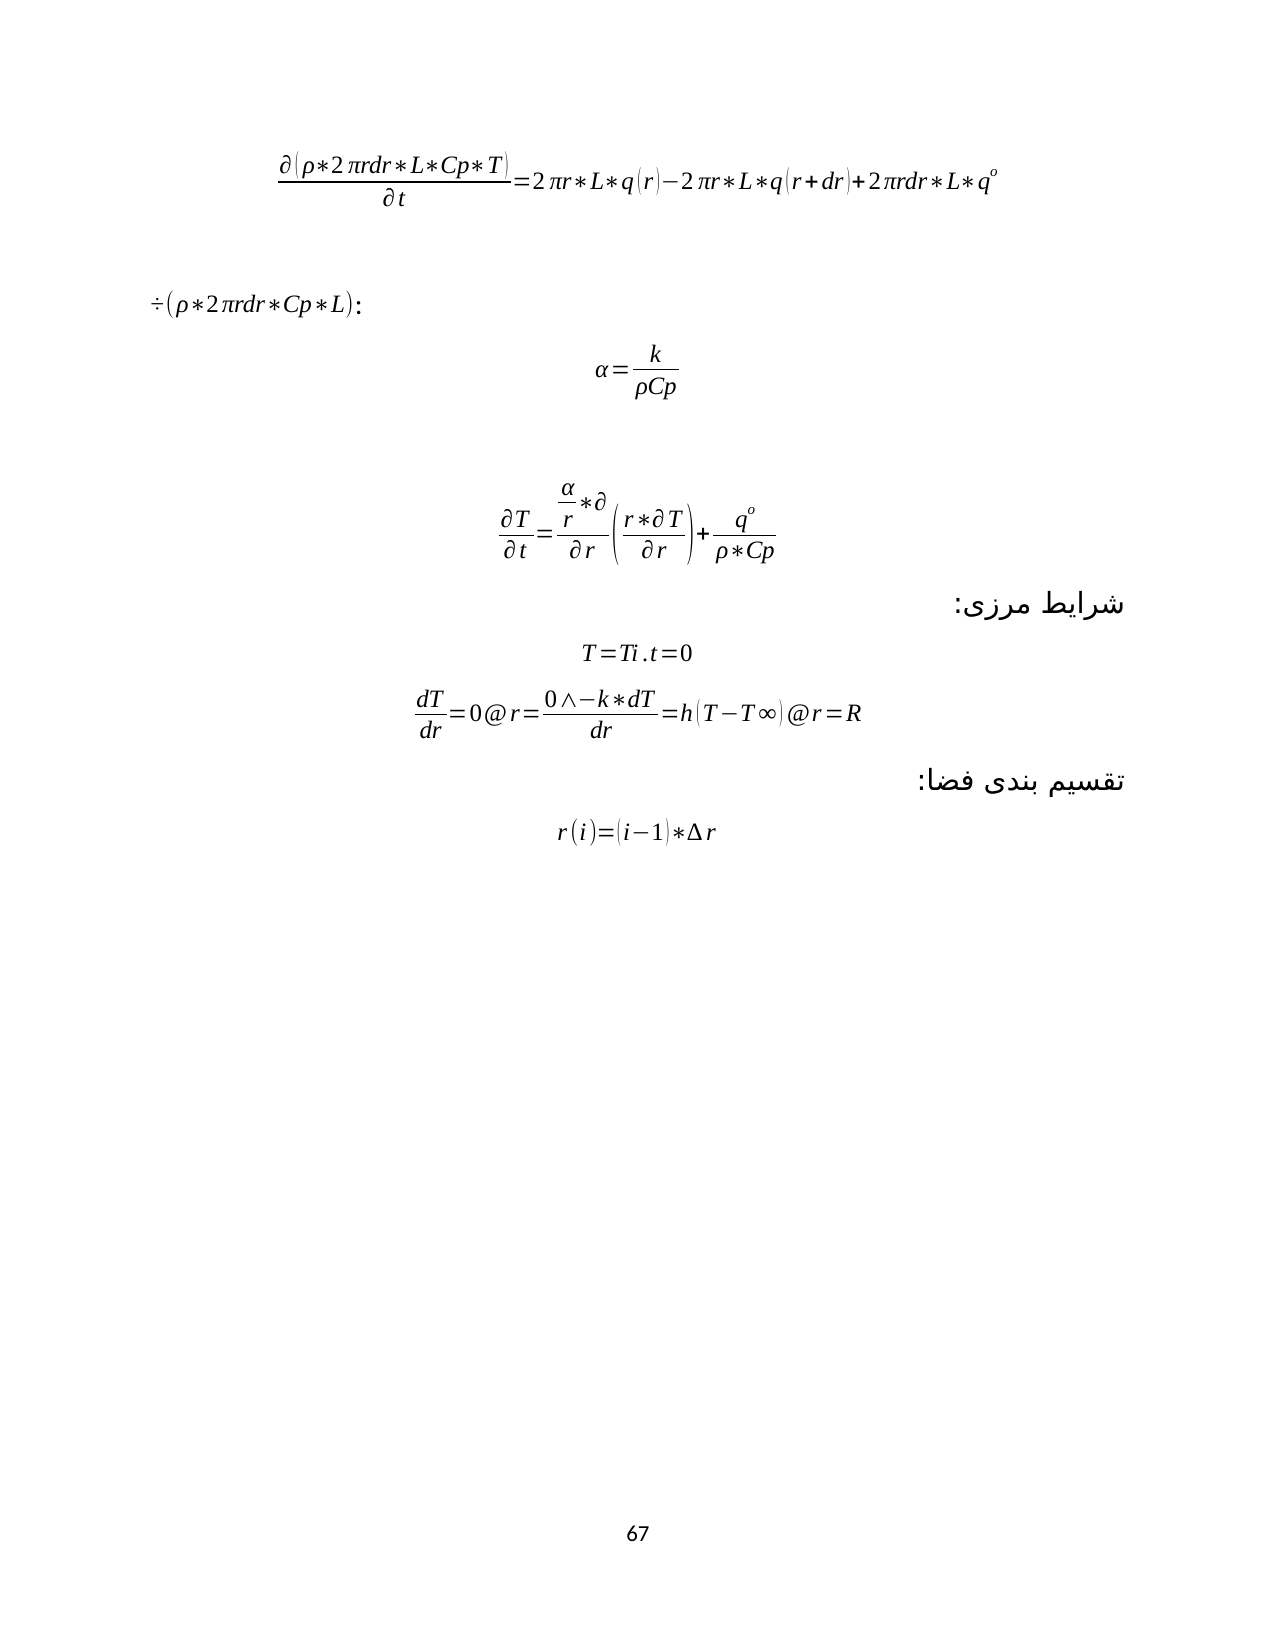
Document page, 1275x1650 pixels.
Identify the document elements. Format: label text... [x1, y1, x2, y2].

text تقسیم بندی فضا: [150, 764, 1125, 798]
text شرایط مرزی: [150, 586, 1125, 620]
text : [150, 286, 1125, 322]
